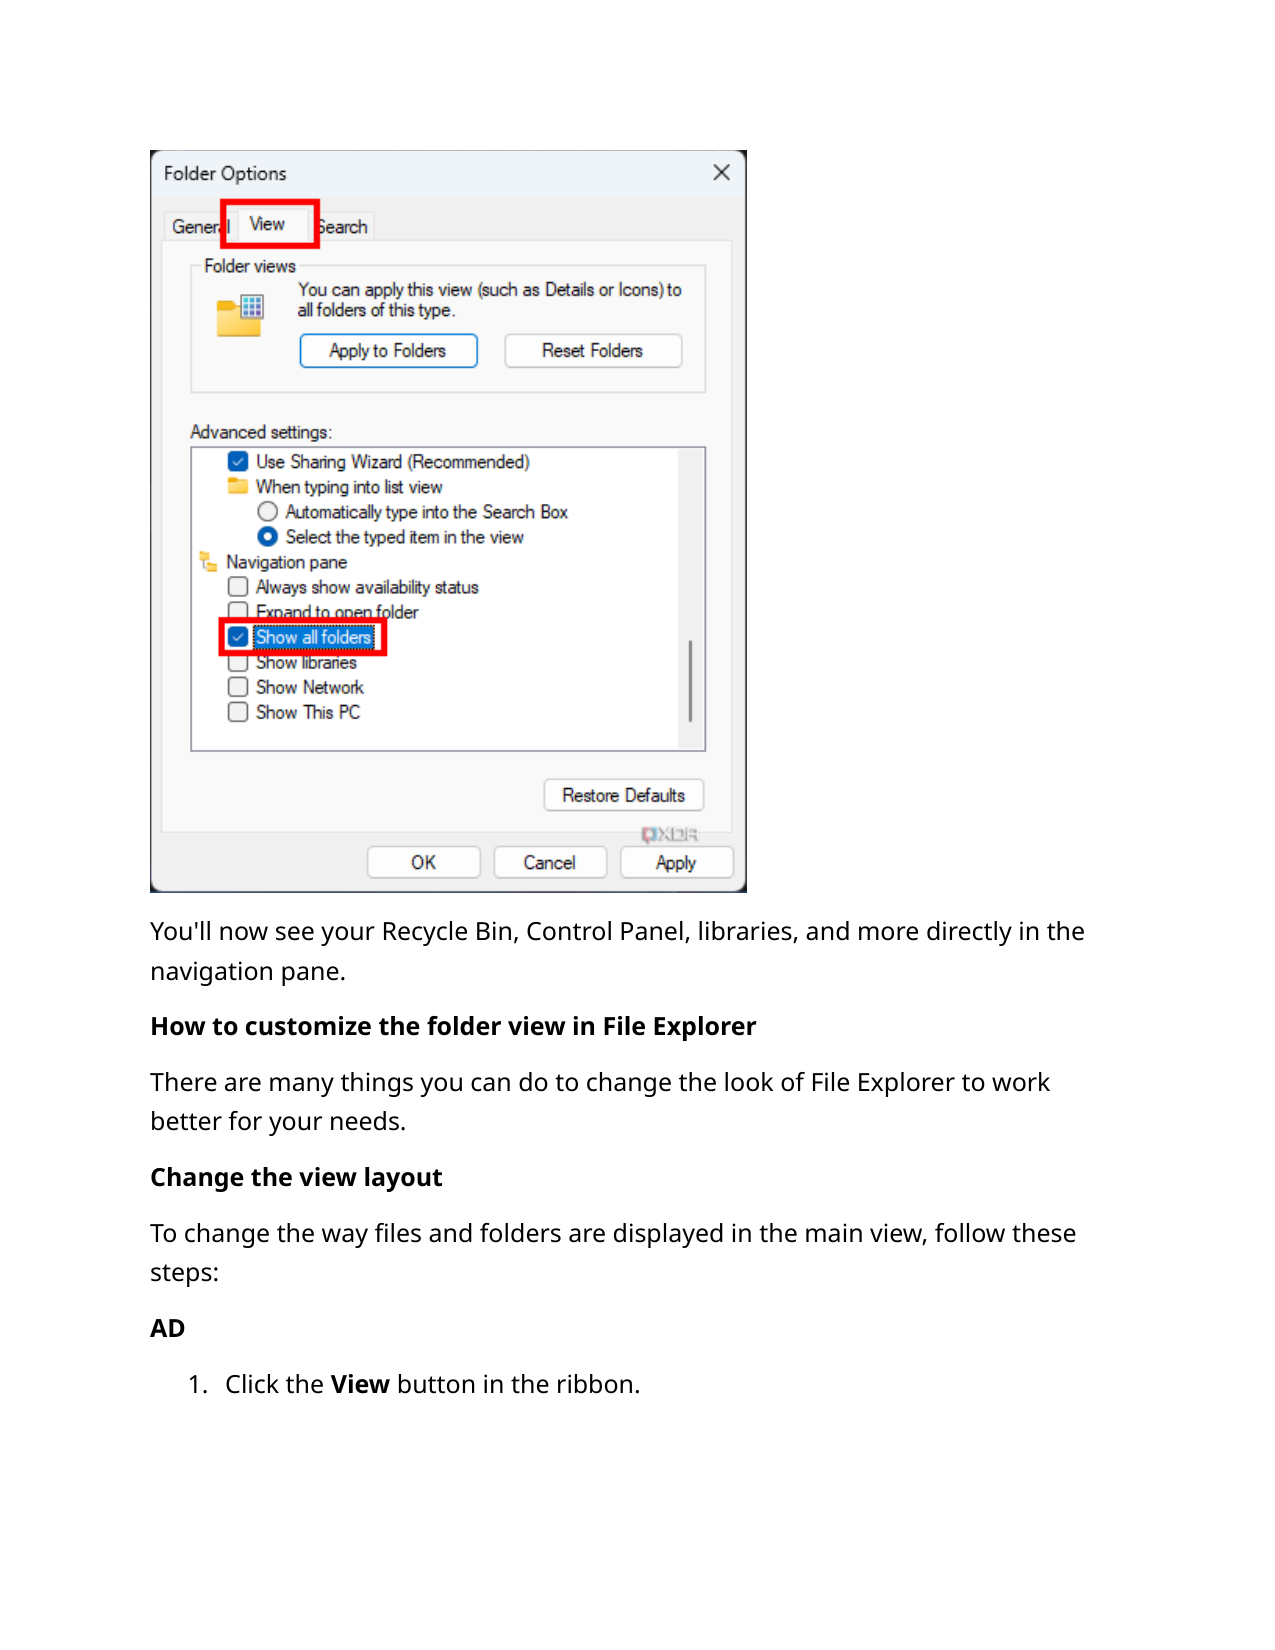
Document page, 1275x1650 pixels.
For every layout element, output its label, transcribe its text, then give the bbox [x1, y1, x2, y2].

text You'll now see your Recycle Bin, Control Panel, libraries, and more directly in the navigation pane. [150, 914, 1125, 987]
text AD [150, 1311, 1125, 1345]
text To change the way files and folders are displayed in the main view, follow these steps: [150, 1216, 1125, 1289]
text There are many things you can do to change the look of File Explorer to work better for your needs. [150, 1065, 1125, 1138]
picture [150, 150, 747, 893]
list Click the View button in the ribbon. [187, 1366, 1125, 1401]
text How to customize the folder view in File Explorer [150, 1009, 1125, 1043]
text Change the view layout [150, 1160, 1125, 1194]
